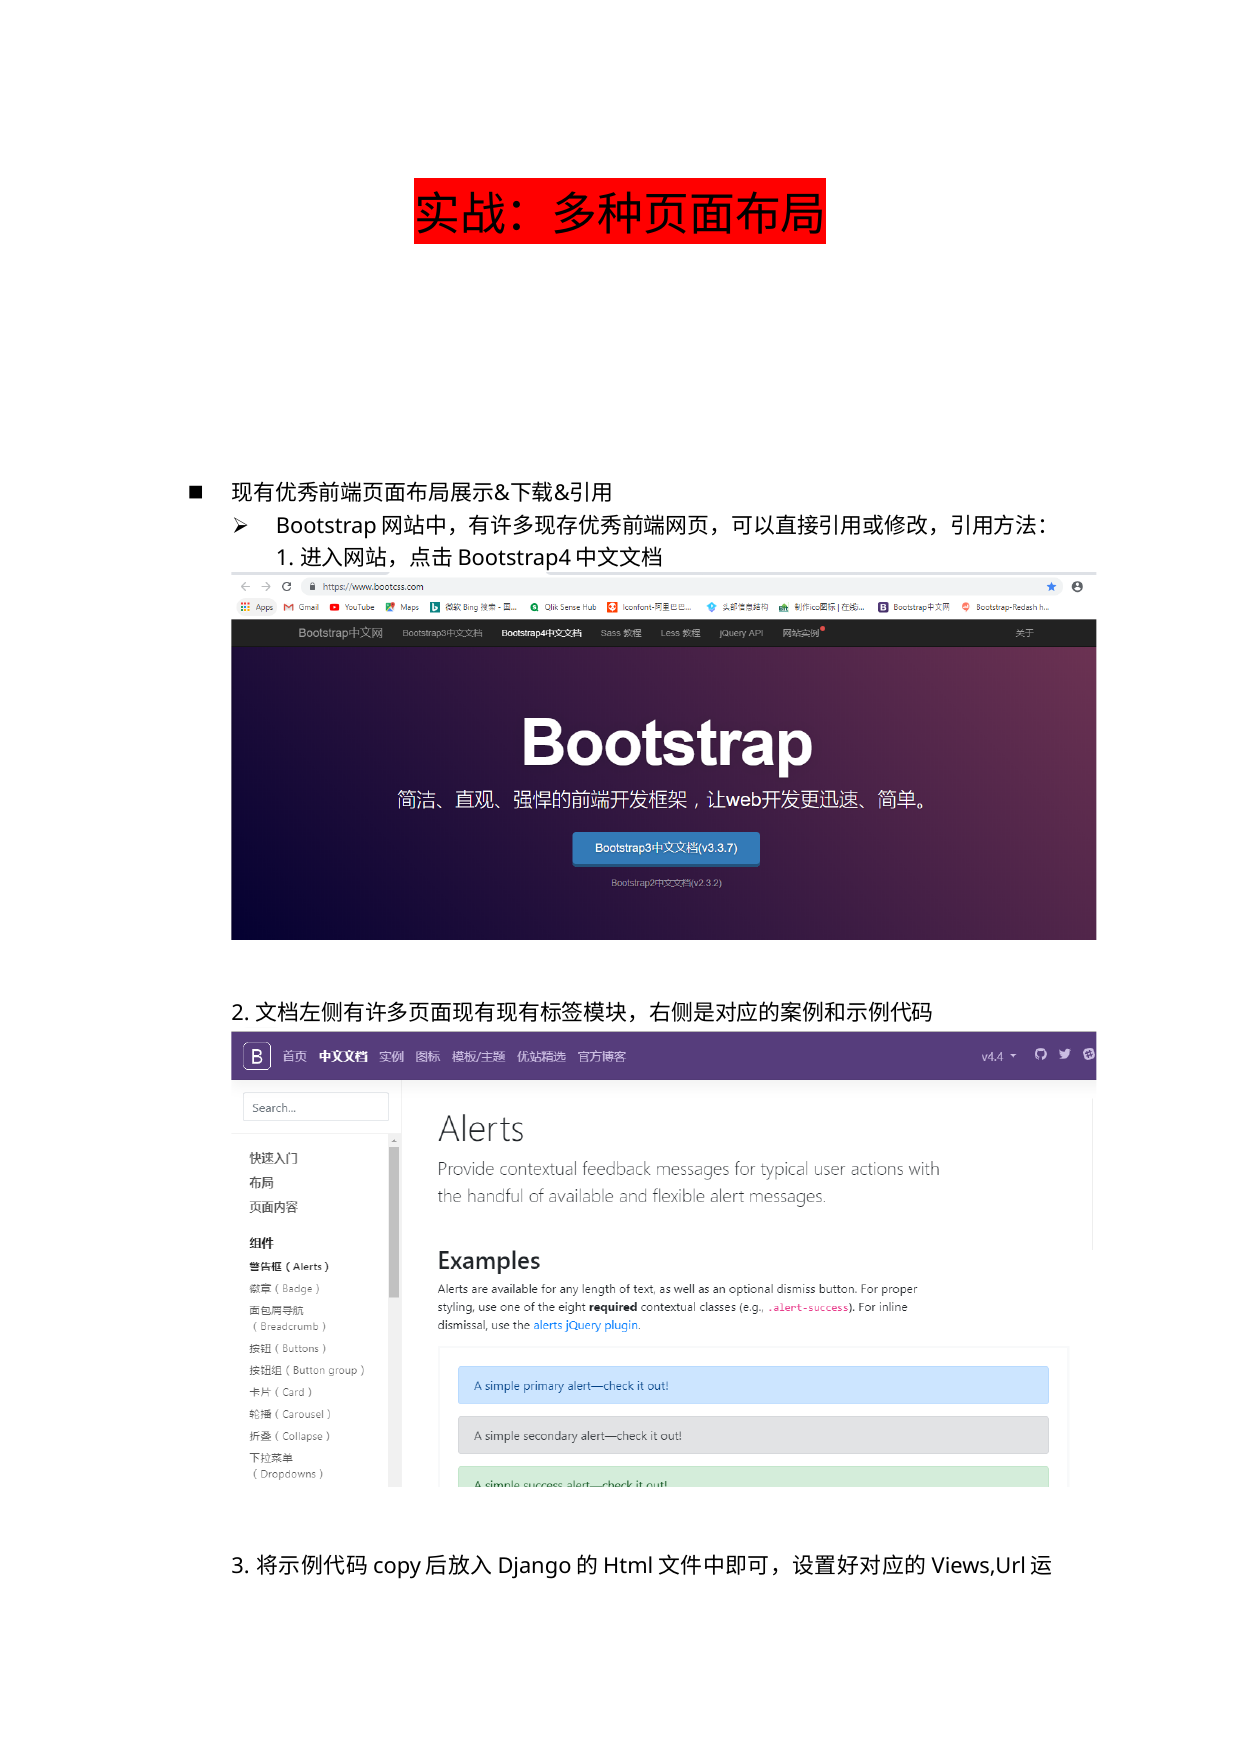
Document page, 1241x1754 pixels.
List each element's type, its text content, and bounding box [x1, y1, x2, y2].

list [231, 1548, 1053, 1580]
picture [231, 1027, 1097, 1487]
list Bootstrap网站中，有许多现存优秀前端网页，可以直接引用或修改，引用方法： [232, 508, 1053, 540]
picture [231, 572, 1097, 940]
list 现有优秀前端页面布局展示&下载&引用 [187, 475, 1053, 508]
list 2. 文档左侧有许多页面现有现有标签模块，右侧是对应的案例和示例代码 [231, 995, 1053, 1027]
list 1. 进入网站，点击Bootstrap4中文文档 [276, 540, 1053, 572]
subtitle 实战：多种页面布局 [187, 162, 1053, 259]
